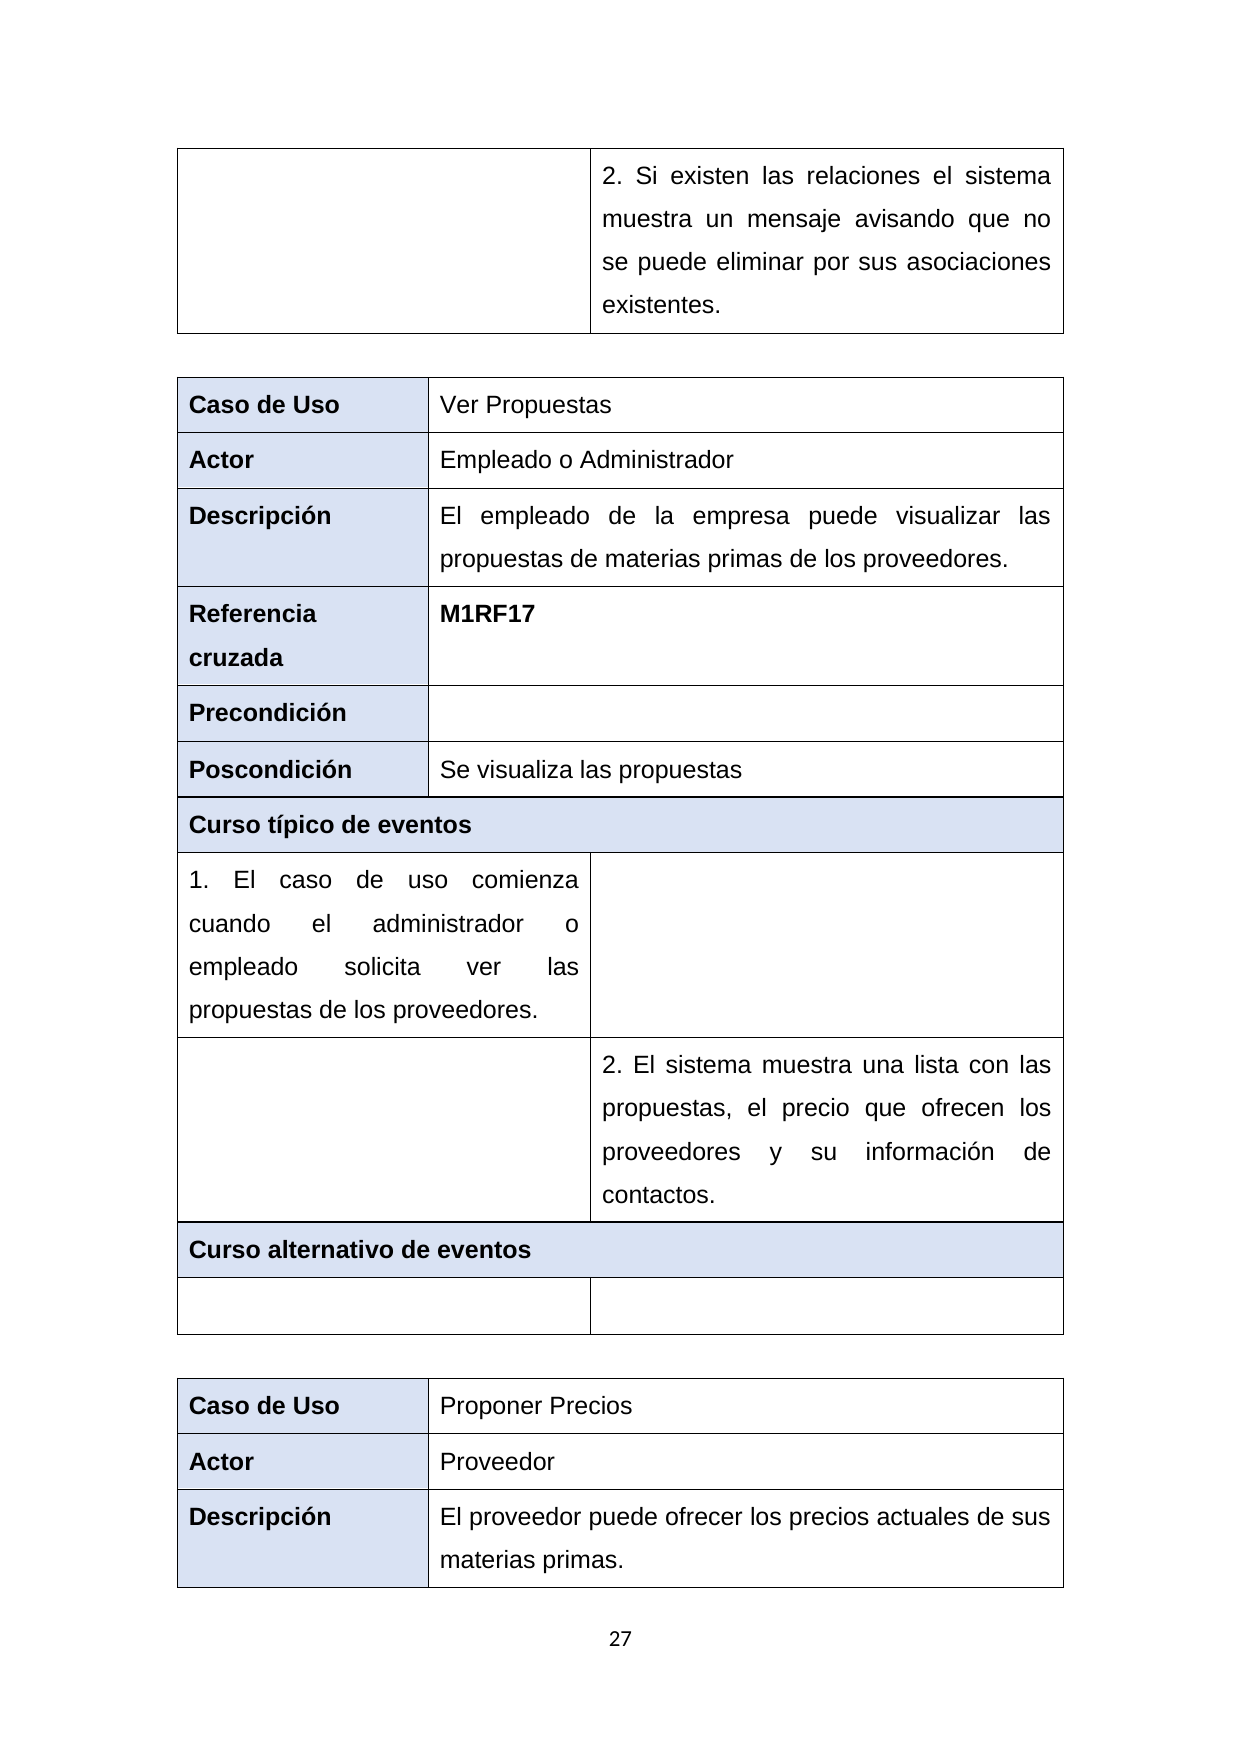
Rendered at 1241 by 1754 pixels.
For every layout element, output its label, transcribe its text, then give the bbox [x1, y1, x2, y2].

table_header Ver Propuestas [429, 378, 1063, 432]
table_cell [178, 1278, 590, 1333]
table_cell Descripción [178, 1490, 428, 1587]
table_cell Referencia cruzada [178, 587, 428, 684]
table_cell 1. El caso de uso comienza cuando el administrador o empleado solicita ver las propuestas de los proveedores. [178, 853, 590, 1037]
table_header Caso de Uso [178, 378, 428, 432]
table_header Caso de Uso [178, 1379, 428, 1433]
table_cell Se visualiza las propuestas [429, 742, 1063, 796]
table_cell M1RF17 [429, 587, 1063, 684]
table_cell [178, 149, 590, 332]
table_cell [591, 853, 1063, 1037]
table_cell [591, 1278, 1063, 1333]
table_cell Empleado o Administrador [429, 433, 1063, 487]
table_cell El proveedor puede ofrecer los precios actuales de sus materias primas. [429, 1490, 1063, 1587]
table_cell Actor [178, 433, 428, 487]
table_cell Actor [178, 1434, 428, 1488]
table_cell Curso típico de eventos [178, 798, 1063, 852]
table_cell 2. El sistema muestra una lista con las propuestas, el precio que ofrecen los proveedores y su información de contactos. [591, 1038, 1063, 1221]
table_cell Poscondición [178, 742, 428, 796]
table_cell 2. Si existen las relaciones el sistema muestra un mensaje avisando que no se puede eliminar por sus asociaciones existentes. [591, 149, 1063, 332]
table_cell Descripción [178, 489, 428, 586]
table_cell Curso alternativo de eventos [178, 1223, 1063, 1277]
table_cell [429, 686, 1063, 741]
table_cell Proveedor [429, 1434, 1063, 1488]
table_cell Precondición [178, 686, 428, 741]
table_header Proponer Precios [429, 1379, 1063, 1433]
table_cell El empleado de la empresa puede visualizar las propuestas de materias primas de los proveedores. [429, 489, 1063, 586]
table_cell [178, 1038, 590, 1221]
